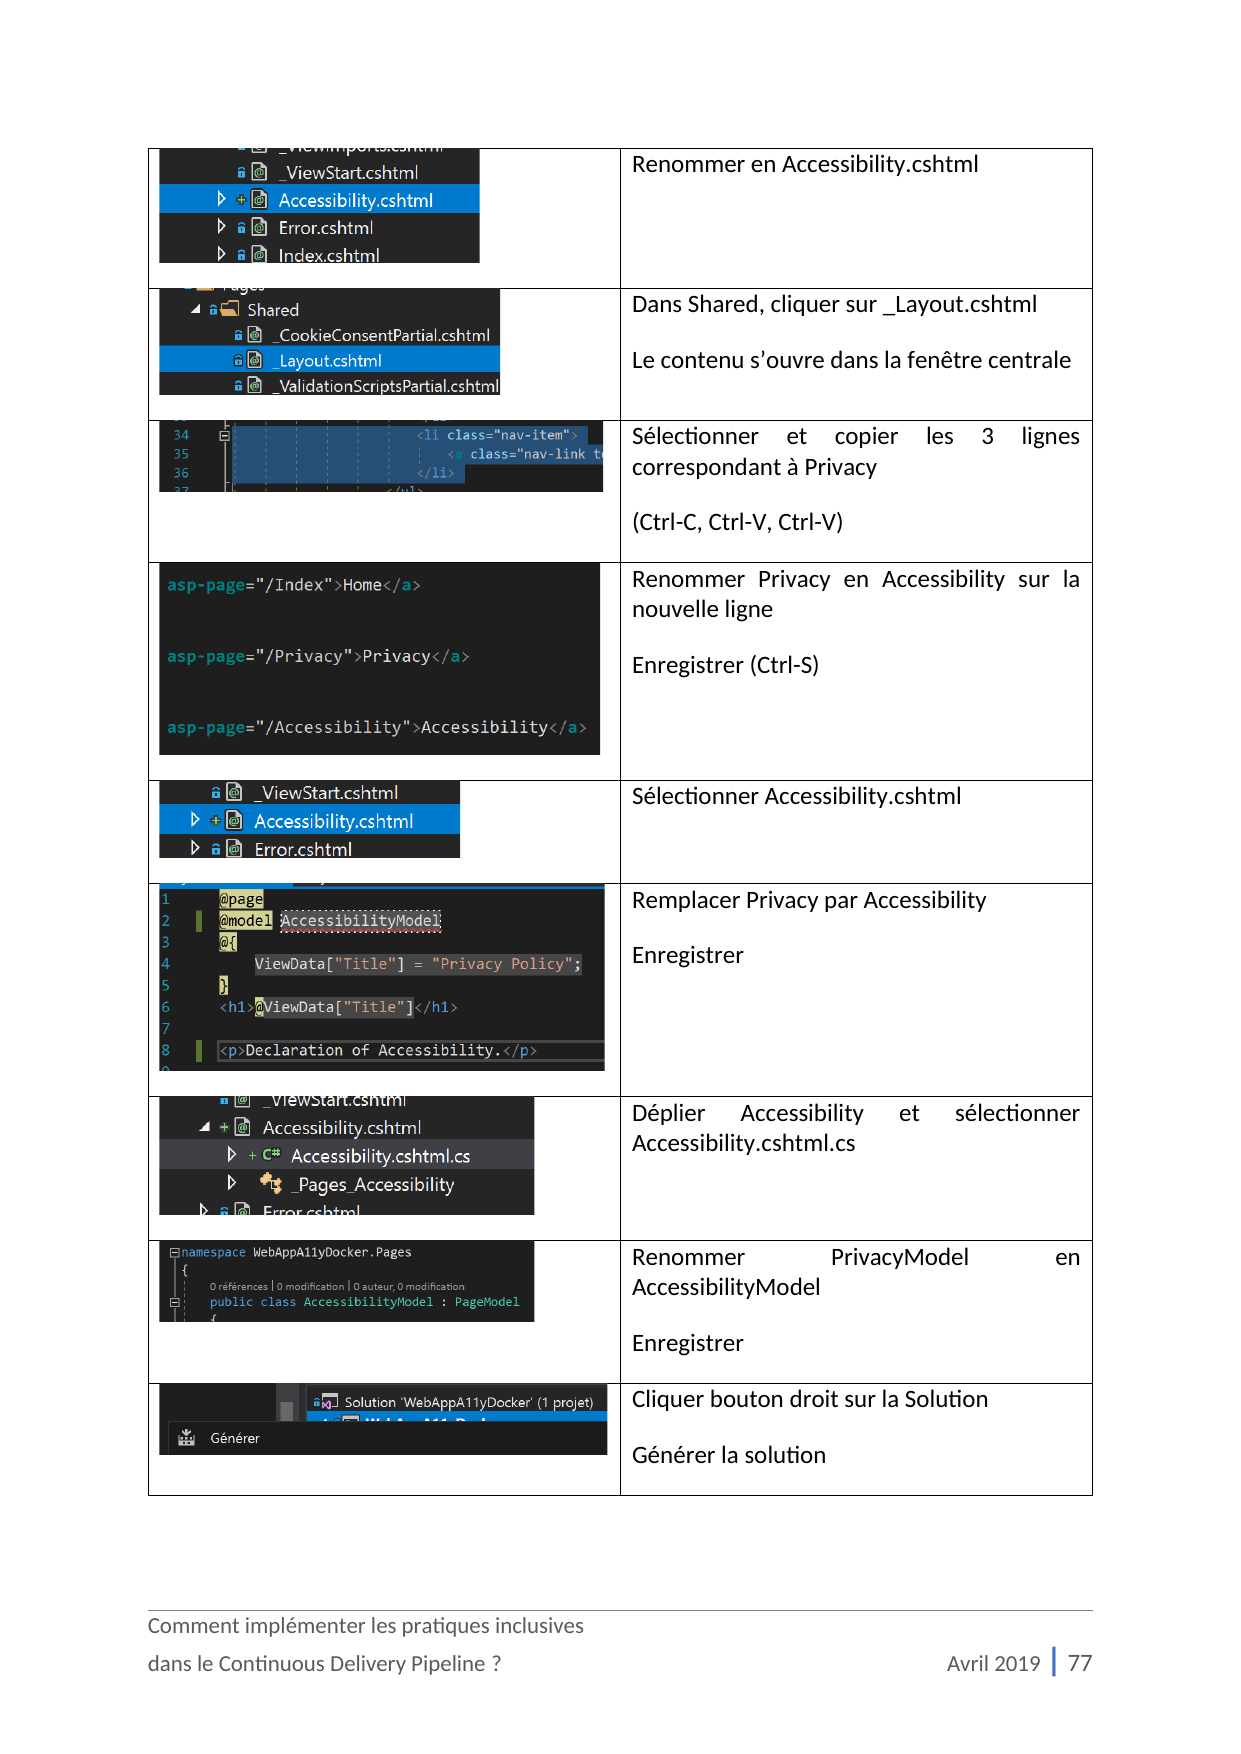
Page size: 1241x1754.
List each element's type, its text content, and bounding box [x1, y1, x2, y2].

picture [159, 563, 600, 755]
picture [159, 780, 461, 858]
table_cell [149, 781, 620, 883]
picture [159, 1240, 535, 1322]
table_cell Renommer PrivacyModel en AccessibilityModel Enregistrer [621, 1241, 1092, 1382]
table_cell [149, 884, 620, 1096]
table_cell Sélectionner et copier les 3 lignes correspondant à Privacy (Ctrl-C, Ctrl-V, Ctrl-V) [621, 421, 1092, 562]
picture [159, 148, 480, 263]
table_cell Déplier Accessibility et sélectionner Accessibility.cshtml.cs [621, 1097, 1092, 1240]
table_cell Renommer Privacy en Accessibility sur la nouvelle ligne Enregistrer (Ctrl-S) [621, 563, 1092, 779]
table_cell Dans Shared, cliquer sur _Layout.cshtml Le contenu s’ouvre dans la fenêtre centrale [621, 289, 1092, 419]
picture [159, 1383, 608, 1455]
table_cell Remplacer Privacy par Accessibility Enregistrer [621, 884, 1092, 1096]
table_cell [149, 149, 620, 287]
picture [159, 883, 605, 1071]
table_cell [149, 1241, 620, 1382]
table_cell Cliquer bouton droit sur la Solution Générer la solution [621, 1384, 1092, 1494]
table_cell [149, 1097, 620, 1240]
table_cell [149, 563, 620, 779]
table_cell Renommer en Accessibility.cshtml [621, 149, 1092, 287]
table_cell [149, 1384, 620, 1494]
picture [159, 1096, 535, 1215]
picture [159, 288, 501, 395]
table_cell Sélectionner Accessibility.cshtml [621, 781, 1092, 883]
picture [159, 420, 604, 492]
table_cell [149, 421, 620, 562]
table_cell [149, 289, 620, 419]
